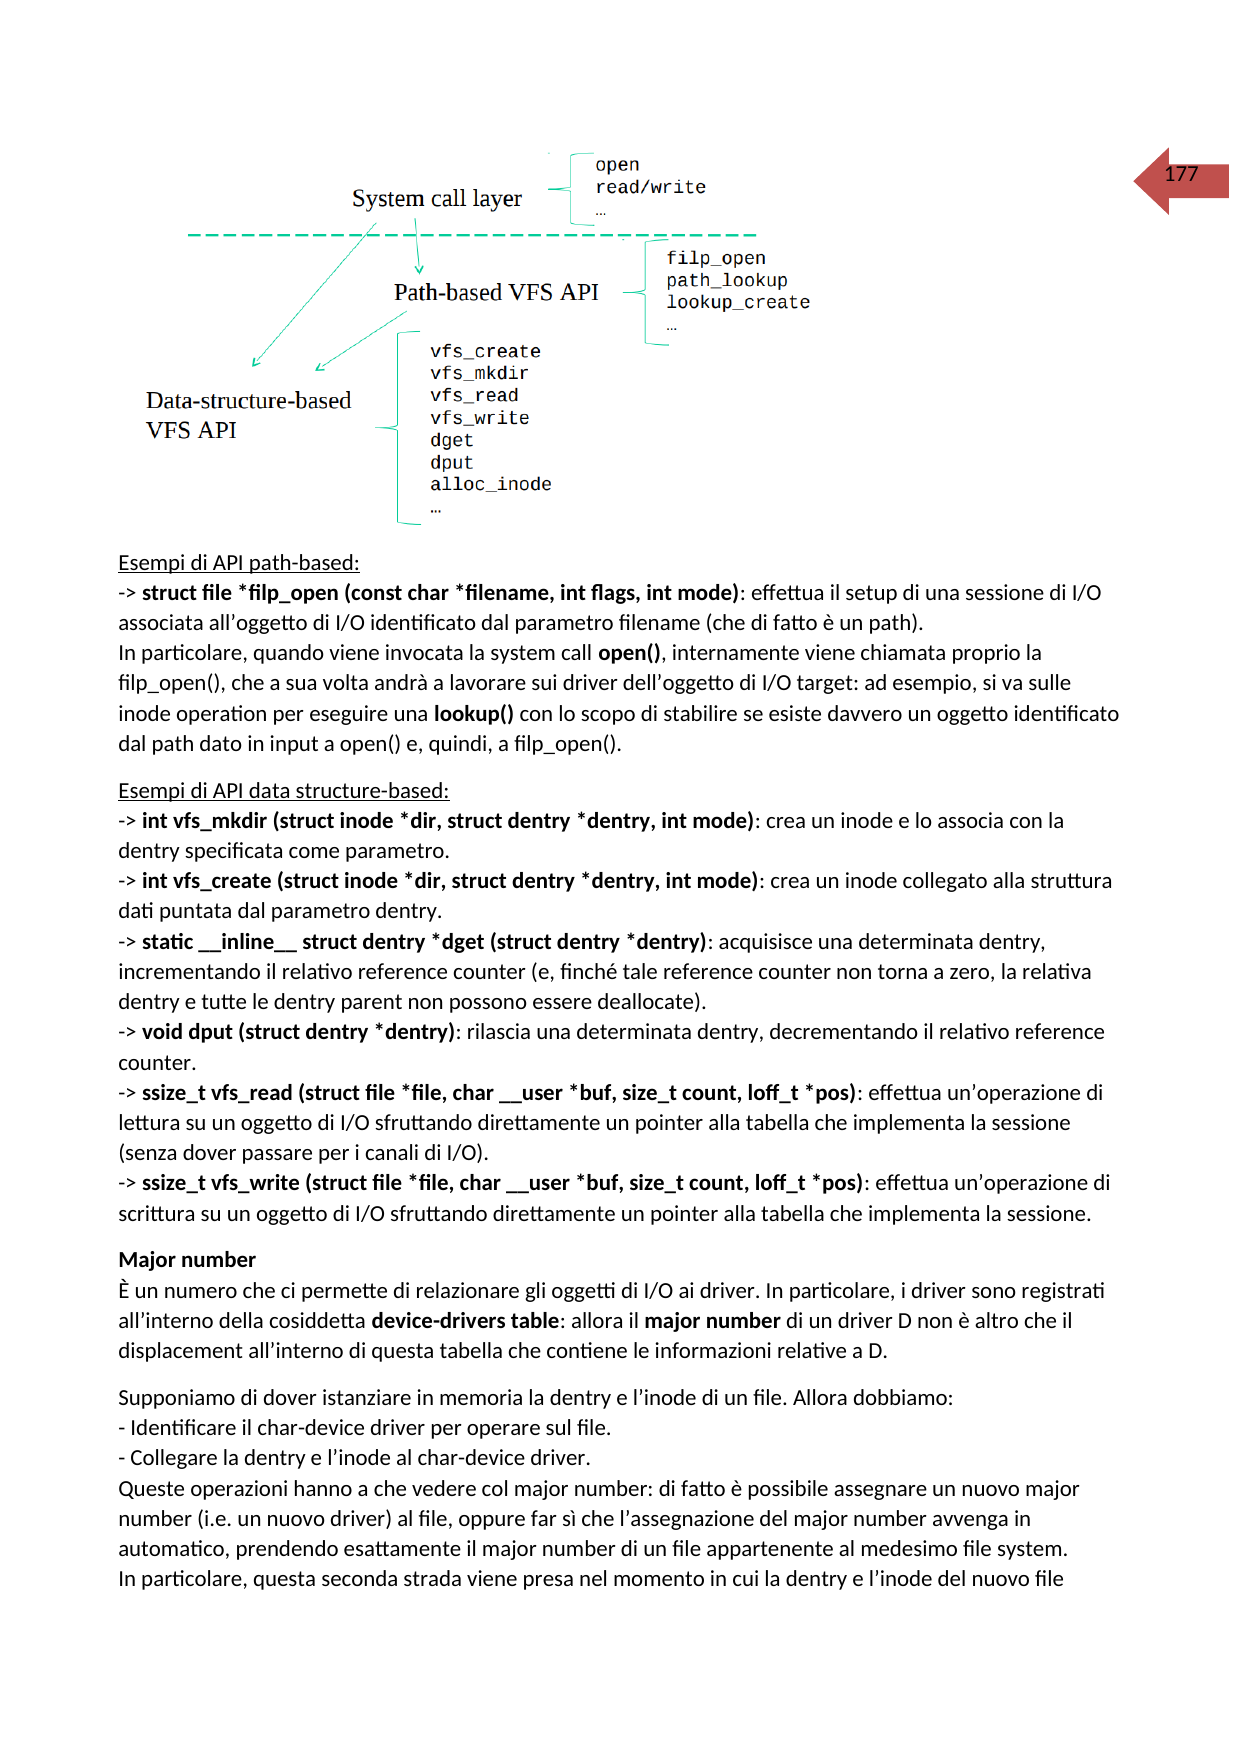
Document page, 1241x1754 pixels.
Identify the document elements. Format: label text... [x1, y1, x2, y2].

text Esempi di API path-based: -> struct file *filp_open (const char *filename, int flags, int mode): effettua il setup di una sessione di I/O associata all’oggetto di I/O identificato dal parametro filename (che di fatto è un path). In particolare, quando viene invocata la system call open(), internamente viene chiamata proprio la filp_open(), che a sua volta andrà a lavorare sui driver dell’oggetto di I/O target: ad esempio, si va sulle inode operation per eseguire una lookup() con lo scopo di stabilire se esiste davvero un oggetto identificato dal path dato in input a open() e, quindi, a filp_open(). [118, 548, 1122, 757]
text Esempi di API data structure-based: -> int vfs_mkdir (struct inode *dir, struct dentry *dentry, int mode): crea un inode e lo associa con la dentry specificata come parametro. -> int vfs_create (struct inode *dir, struct dentry *dentry, int mode): crea un inode collegato alla struttura dati puntata dal parametro dentry. -> static __inline__ struct dentry *dget (struct dentry *dentry): acquisisce una determinata dentry, incrementando il relativo reference counter (e, finché tale reference counter non torna a zero, la relativa dentry e tutte le dentry parent non possono essere deallocate). -> void dput (struct dentry *dentry): rilascia una determinata dentry, decrementando il relativo reference counter. -> ssize_t vfs_read (struct file *file, char __user *buf, size_t count, loff_t *pos): effettua un’operazione di lettura su un oggetto di I/O sfruttando direttamente un pointer alla tabella che implementa la sessione (senza dover passare per i canali di I/O). -> ssize_t vfs_write (struct file *file, char __user *buf, size_t count, loff_t *pos): effettua un’operazione di scrittura su un oggetto di I/O sfruttando direttamente un pointer alla tabella che implementa la sessione. [118, 776, 1122, 1227]
text Major number È un numero che ci permette di relazionare gli oggetti di I/O ai driver. In particolare, i driver sono registrati all’interno della cosiddetta device-drivers table: allora il major number di un driver D non è altro che il displacement all’interno di questa tabella che contiene le informazioni relative a D. [118, 1246, 1122, 1364]
picture [118, 147, 836, 529]
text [118, 1383, 1122, 1592]
